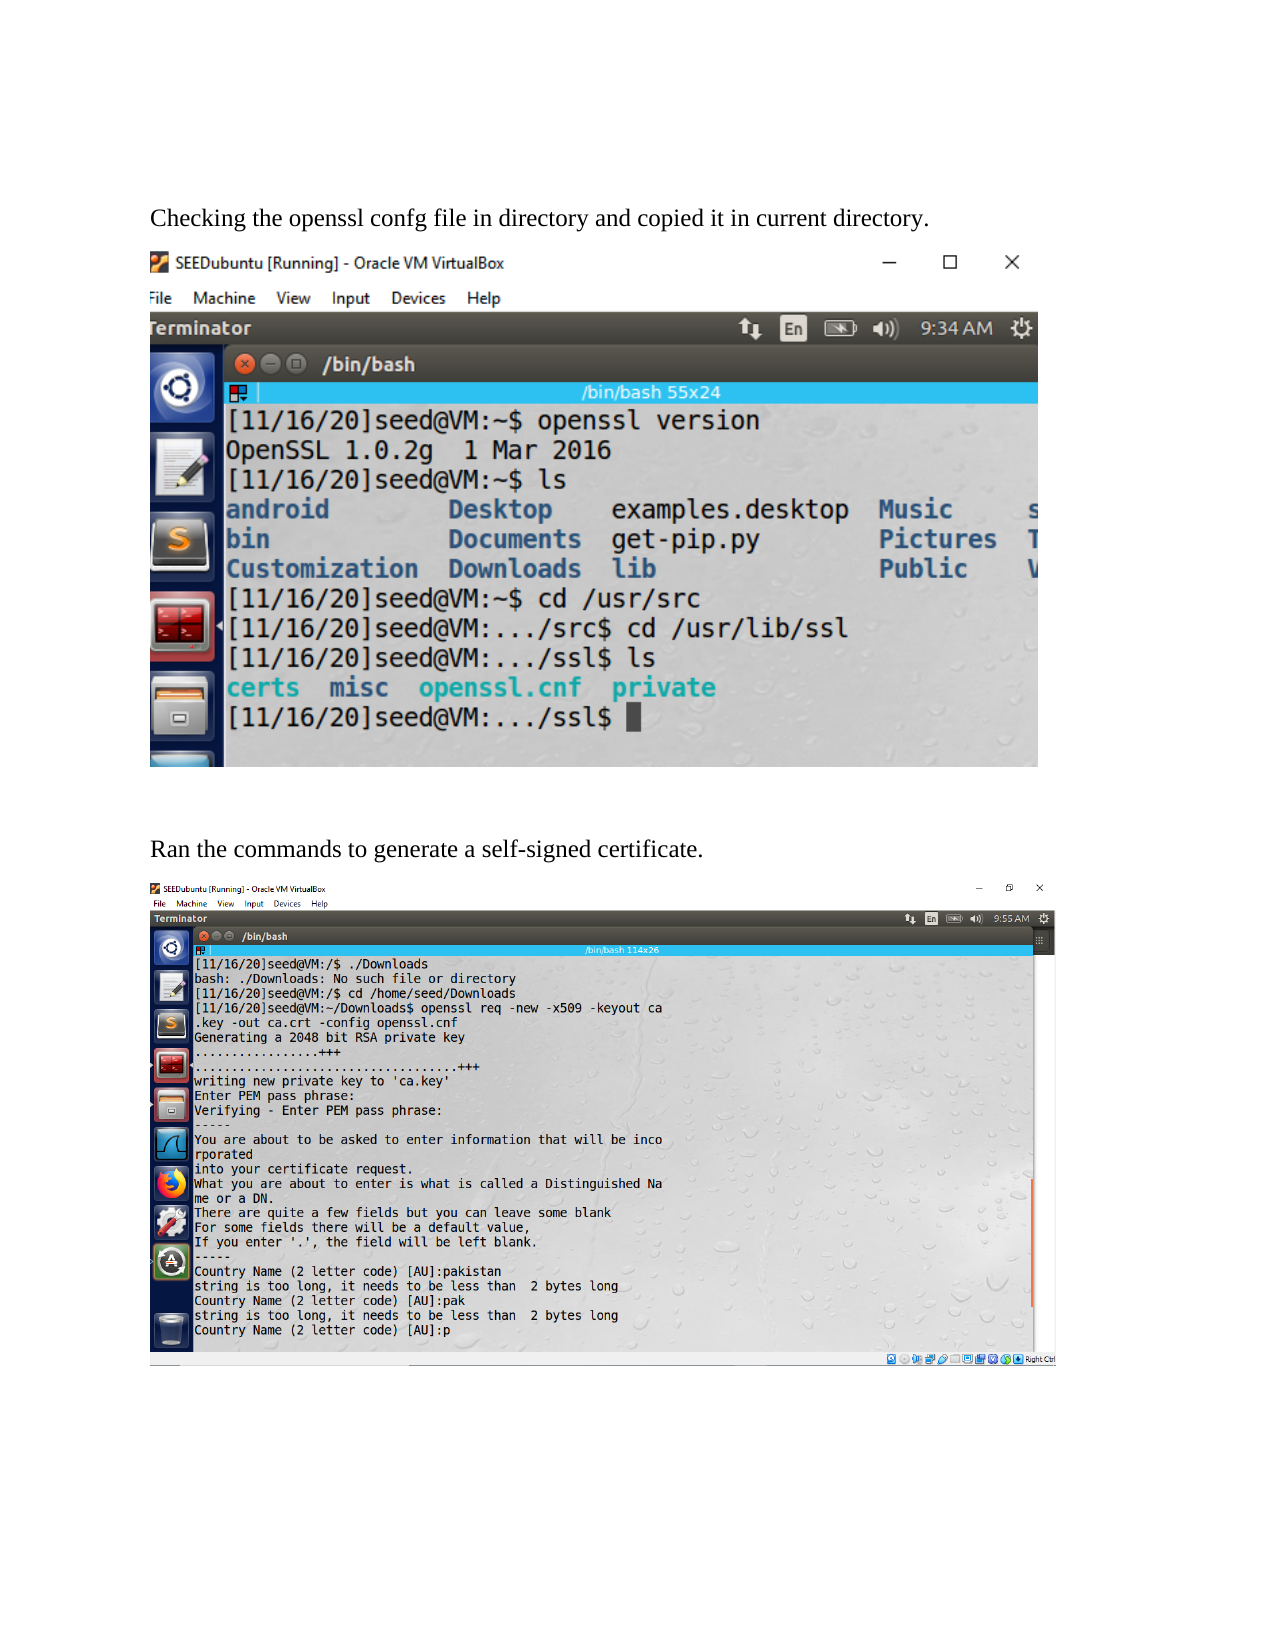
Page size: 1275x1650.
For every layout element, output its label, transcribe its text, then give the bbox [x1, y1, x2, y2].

text Checking the openssl confg file in directory and copied it in current directory. [150, 203, 1125, 232]
text Ran the commands to generate a self-signed certificate. [150, 834, 1125, 862]
picture [150, 250, 1038, 767]
picture [150, 881, 1056, 1366]
